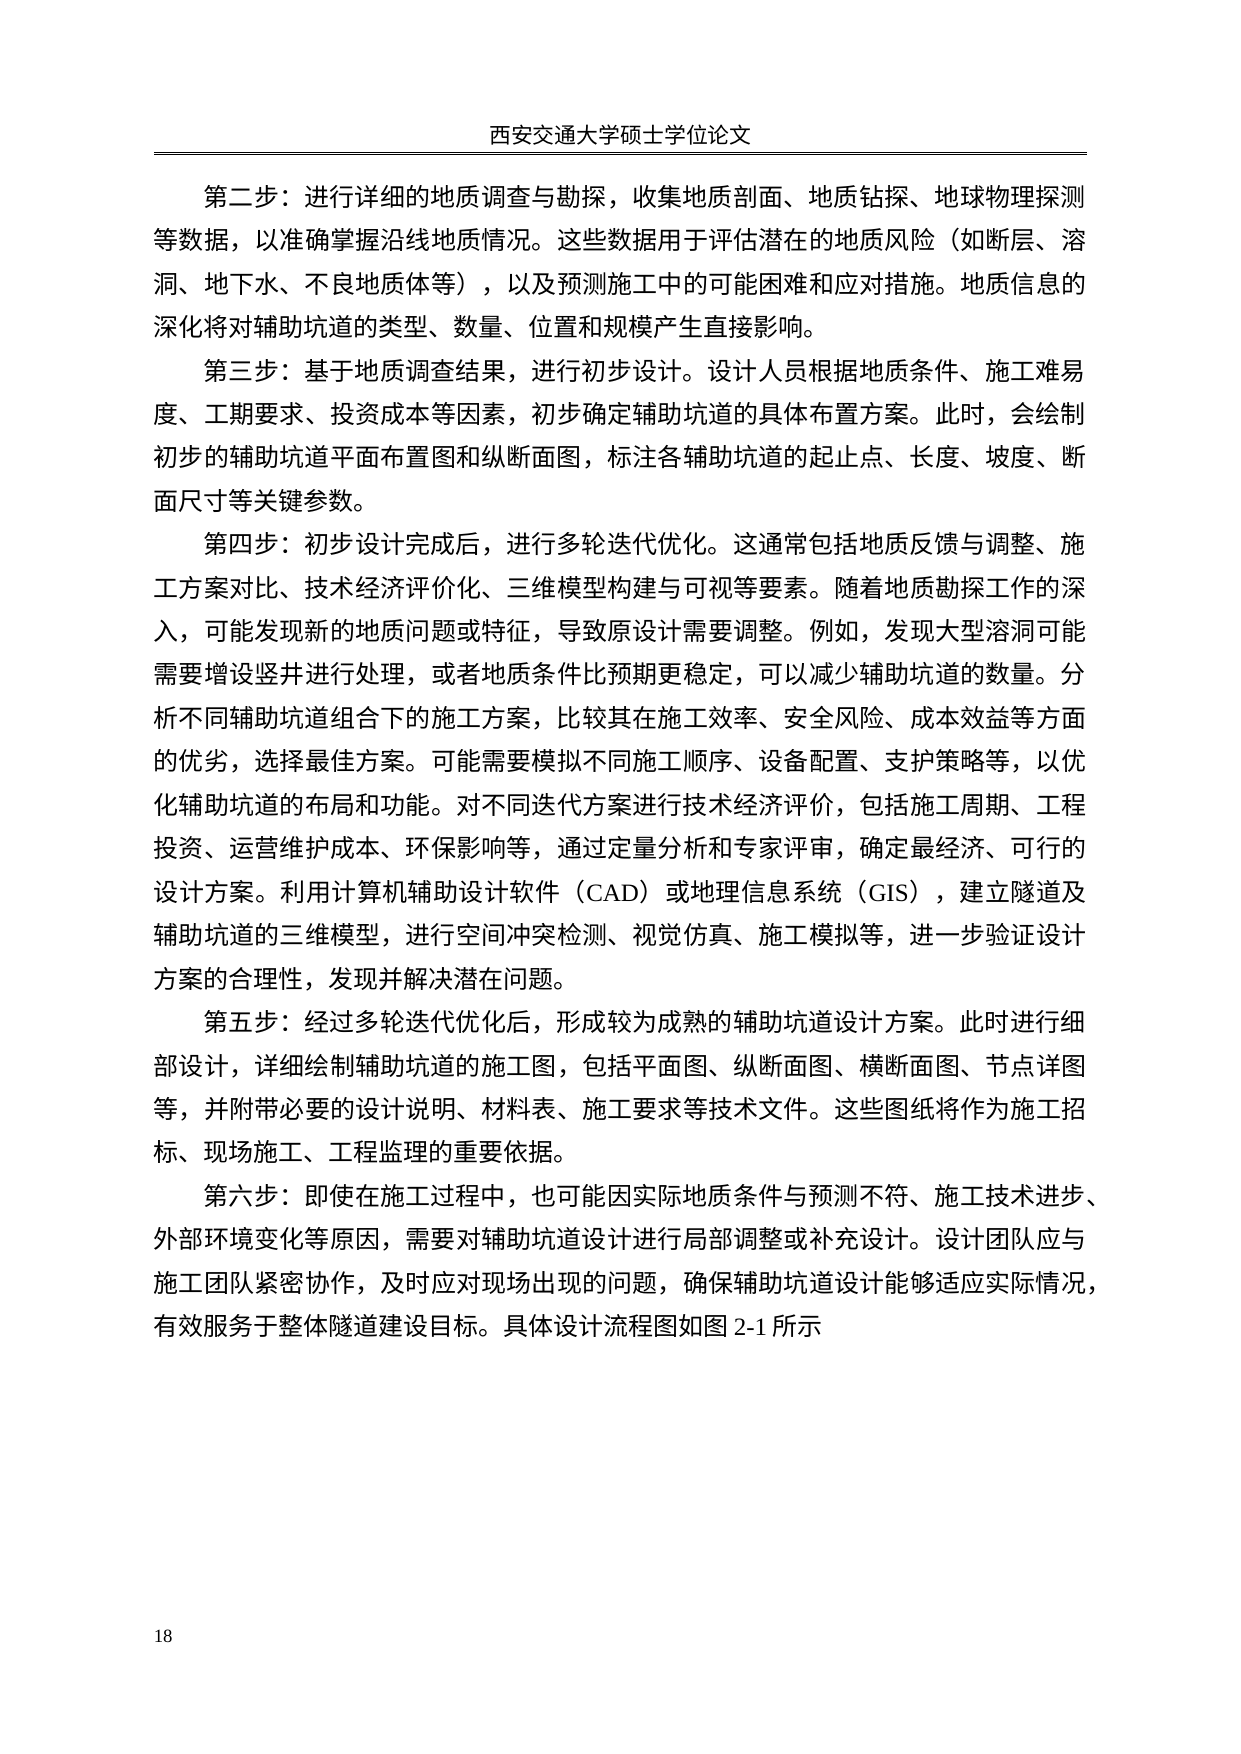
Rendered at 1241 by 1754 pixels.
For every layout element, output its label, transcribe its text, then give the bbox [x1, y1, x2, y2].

text 第三步：基于地质调查结果，进行初步设计。设计人员根据地质条件、施工难易度、工期要求、投资成本等因素，初步确定辅助坑道的具体布置方案。此时，会绘制初步的辅助坑道平面布置图和纵断面图，标注各辅助坑道的起止点、长度、坡度、断面尺寸等关键参数。 [153, 351, 1087, 517]
text 第二步：进行详细的地质调查与勘探，收集地质剖面、地质钻探、地球物理探测等数据，以准确掌握沿线地质情况。这些数据用于评估潜在的地质风险（如断层、溶洞、地下水、不良地质体等），以及预测施工中的可能困难和应对措施。地质信息的深化将对辅助坑道的类型、数量、位置和规模产生直接影响。 [153, 177, 1087, 344]
text 第六步：即使在施工过程中，也可能因实际地质条件与预测不符、施工技术进步、外部环境变化等原因，需要对辅助坑道设计进行局部调整或补充设计。设计团队应与施工团队紧密协作，及时应对现场出现的问题，确保辅助坑道设计能够适应实际情况，有效服务于整体隧道建设目标。具体设计流程图如图2-1所示 [153, 1176, 1087, 1343]
text 第五步：经过多轮迭代优化后，形成较为成熟的辅助坑道设计方案。此时进行细部设计，详细绘制辅助坑道的施工图，包括平面图、纵断面图、横断面图、节点详图等，并附带必要的设计说明、材料表、施工要求等技术文件。这些图纸将作为施工招标、现场施工、工程监理的重要依据。 [153, 1002, 1087, 1169]
text 第四步：初步设计完成后，进行多轮迭代优化。这通常包括地质反馈与调整、施工方案对比、技术经济评价化、三维模型构建与可视等要素。随着地质勘探工作的深入，可能发现新的地质问题或特征，导致原设计需要调整。例如，发现大型溶洞可能需要增设竖井进行处理，或者地质条件比预期更稳定，可以减少辅助坑道的数量。分析不同辅助坑道组合下的施工方案，比较其在施工效率、安全风险、成本效益等方面的优劣，选择最佳方案。可能需要模拟不同施工顺序、设备配置、支护策略等，以优化辅助坑道的布局和功能。对不同迭代方案进行技术经济评价，包括施工周期、工程投资、运营维护成本、环保影响等，通过定量分析和专家评审，确定最经济、可行的设计方案。利用计算机辅助设计软件（CAD）或地理信息系统（GIS），建立隧道及辅助坑道的三维模型，进行空间冲突检测、视觉仿真、施工模拟等，进一步验证设计方案的合理性，发现并解决潜在问题。 [153, 525, 1087, 995]
